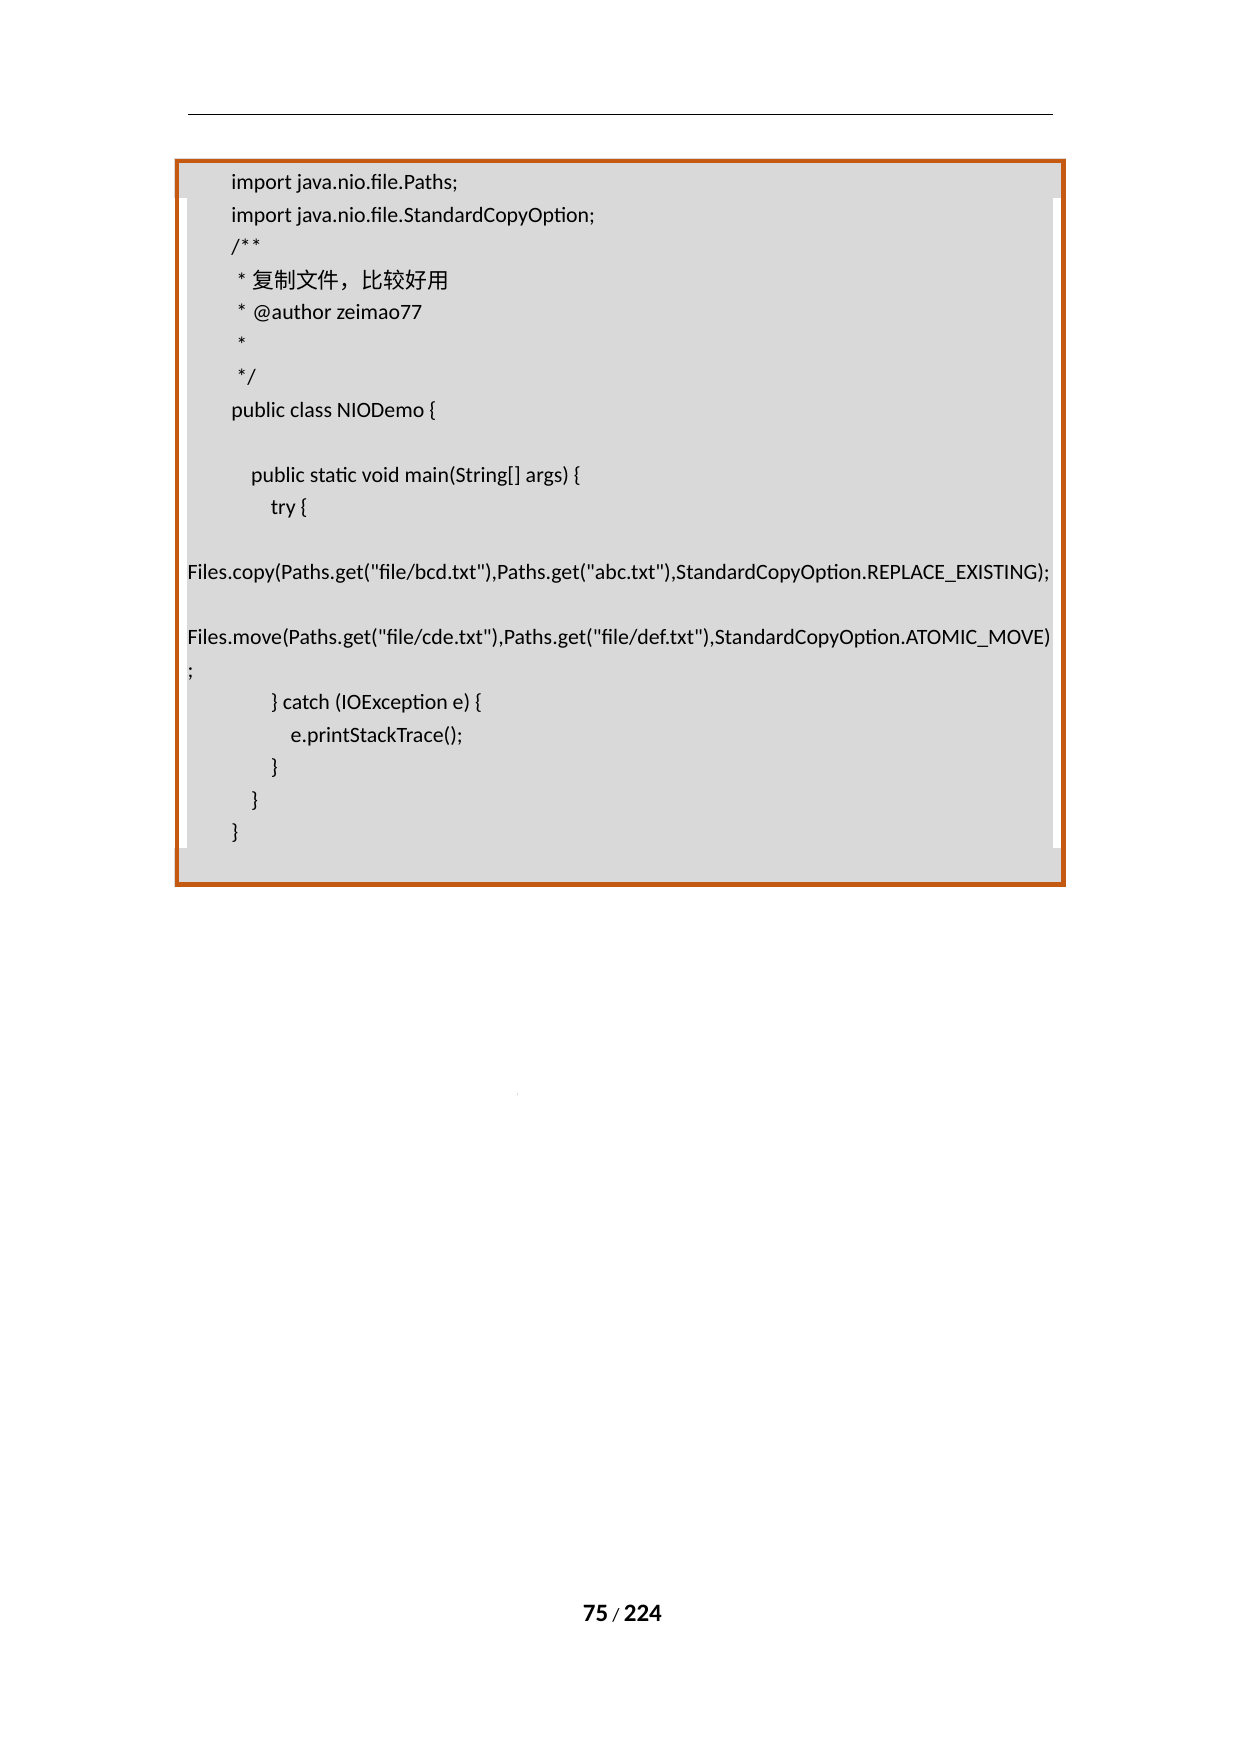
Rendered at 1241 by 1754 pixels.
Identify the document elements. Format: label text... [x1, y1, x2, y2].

text Files.move(Paths.get("file/cde.txt"),Paths.get("file/def.txt"),StandardCopyOption.ATOMIC_MOVE); [187, 588, 1053, 685]
text * [187, 328, 1053, 360]
text */ [187, 360, 1053, 393]
text * 复制文件，比较好用 [187, 263, 1053, 295]
text /** [187, 230, 1053, 263]
text import java.nio.file.Paths; [179, 163, 1061, 198]
text import java.nio.file.StandardCopyOption; [187, 198, 1053, 230]
text public class NIODemo { [187, 393, 1053, 425]
text } catch (IOException e) { [187, 685, 1053, 718]
text * @author zeimao77 [187, 295, 1053, 328]
text public static void main(String[] args) { [187, 458, 1053, 490]
text e.printStackTrace(); [187, 718, 1053, 750]
text try { [187, 490, 1053, 523]
text } [187, 815, 1053, 841]
text } [187, 750, 1053, 783]
text } [187, 783, 1053, 815]
text Files.copy(Paths.get("file/bcd.txt"),Paths.get("abc.txt"),StandardCopyOption.REPLACE_EXISTING); [187, 523, 1053, 588]
